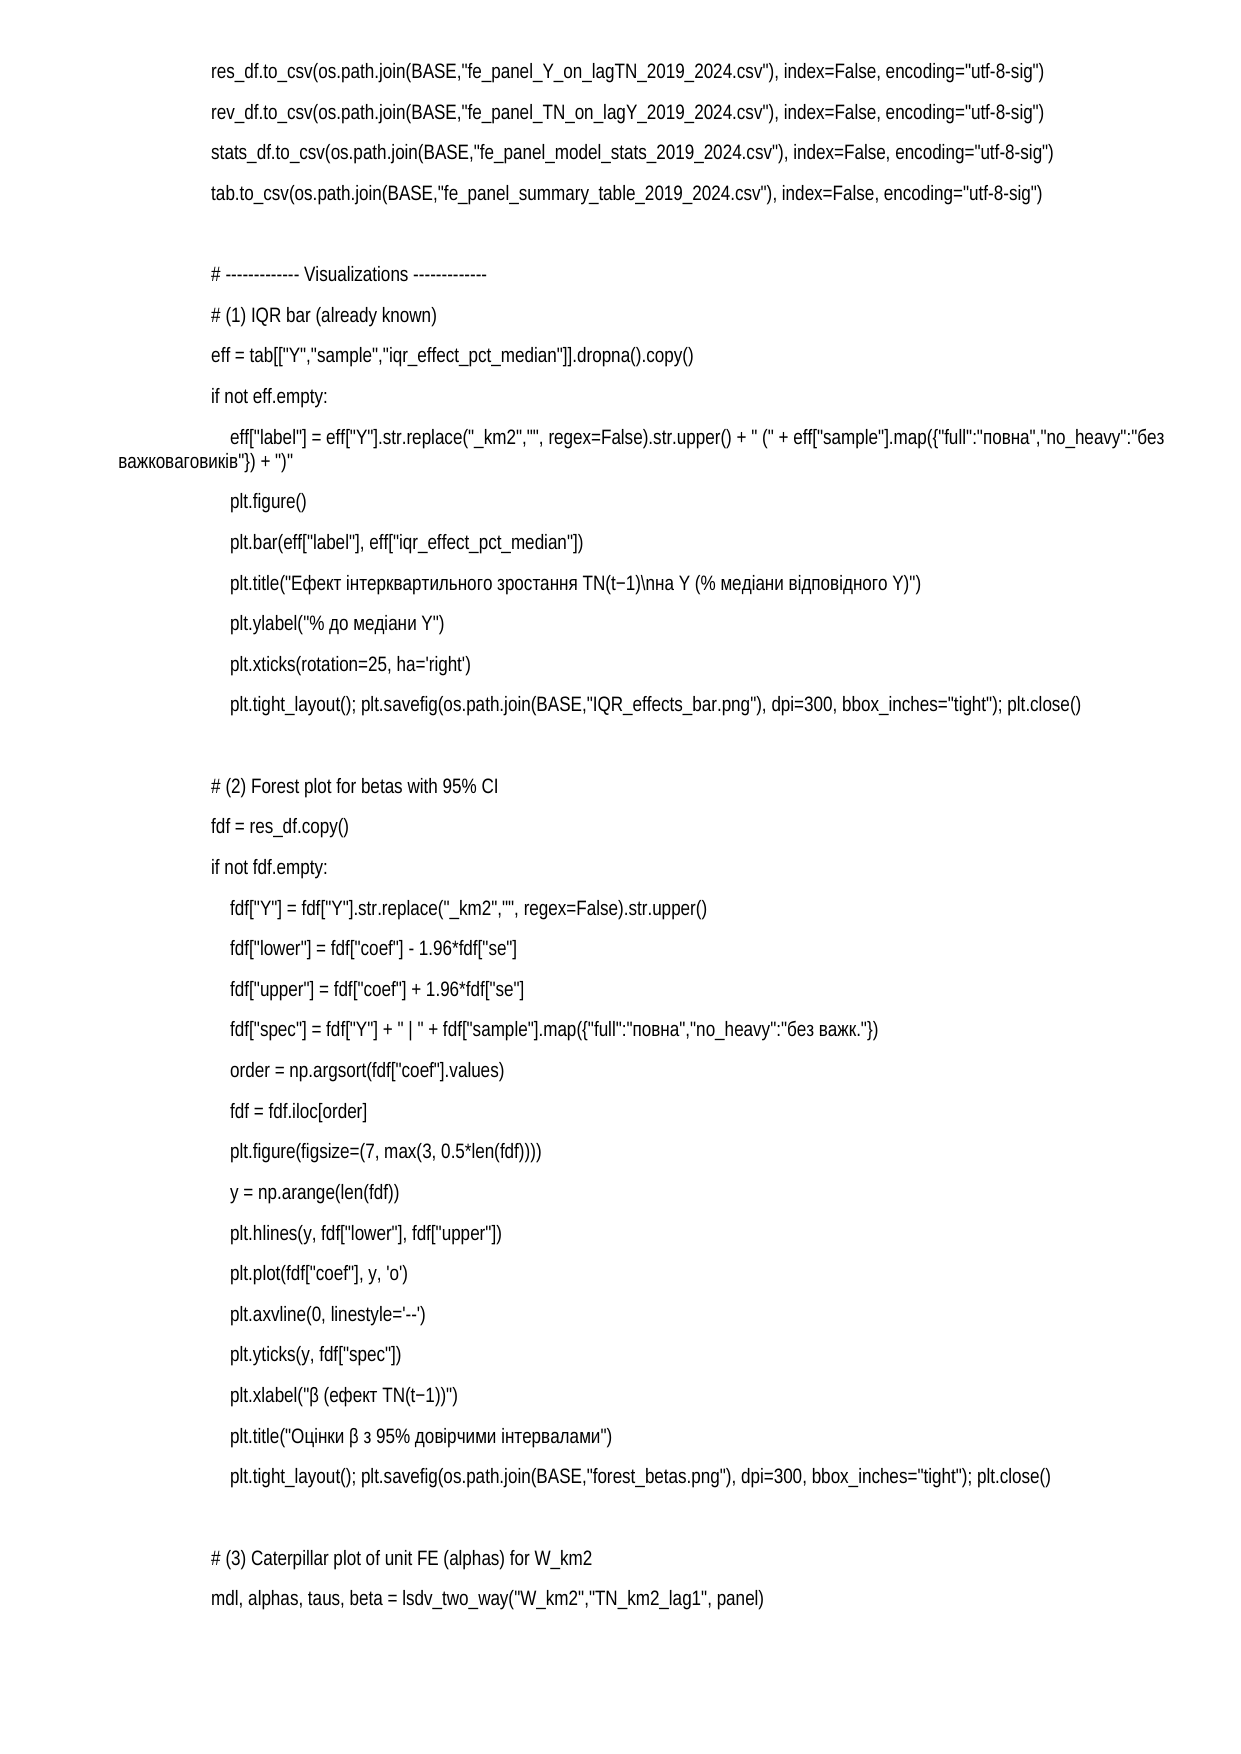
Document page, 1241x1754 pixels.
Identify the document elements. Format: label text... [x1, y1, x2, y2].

text # (3) Caterpillar plot of unit FE (alphas) for W_km2 [118, 1546, 1181, 1569]
text fdf["upper"] = fdf["coef"] + 1.96*fdf["se"] [118, 977, 1181, 1001]
text plt.yticks(y, fdf["spec"]) [118, 1342, 1181, 1366]
text # (1) IQR bar (already known) [118, 303, 1181, 327]
text plt.plot(fdf["coef"], y, 'o') [118, 1261, 1181, 1285]
text fdf["spec"] = fdf["Y"] + " | " + fdf["sample"].map({"full":"повна","no_heavy":"без важк."}) [118, 1017, 1181, 1041]
text fdf = res_df.copy() [118, 814, 1181, 838]
text fdf = fdf.iloc[order] [118, 1099, 1181, 1123]
text plt.tight_layout(); plt.savefig(os.path.join(BASE,"forest_betas.png"), dpi=300, bbox_inches="tight"); plt.close() [118, 1464, 1181, 1488]
text plt.figure(figsize=(7, max(3, 0.5*len(fdf)))) [118, 1139, 1181, 1163]
text plt.ylabel("% до медіани Y") [118, 611, 1181, 635]
text if not fdf.empty: [118, 855, 1181, 879]
text # (2) Forest plot for betas with 95% CI [118, 774, 1181, 798]
text fdf["lower"] = fdf["coef"] - 1.96*fdf["se"] [118, 936, 1181, 960]
text y = np.arange(len(fdf)) [118, 1180, 1181, 1204]
text rev_df.to_csv(os.path.join(BASE,"fe_panel_TN_on_lagY_2019_2024.csv"), index=False, encoding="utf-8-sig") [118, 100, 1181, 124]
text plt.axvline(0, linestyle='--') [118, 1302, 1181, 1326]
text eff = tab[["Y","sample","iqr_effect_pct_median"]].dropna().copy() [118, 343, 1181, 367]
text fdf["Y"] = fdf["Y"].str.replace("_km2","", regex=False).str.upper() [118, 896, 1181, 919]
text plt.xticks(rotation=25, ha='right') [118, 652, 1181, 676]
text stats_df.to_csv(os.path.join(BASE,"fe_panel_model_stats_2019_2024.csv"), index=False, encoding="utf-8-sig") [118, 140, 1181, 164]
text plt.title("Ефект інтерквартильного зростання TN(t−1)\nна Y (% медіани відповідного Y)") [118, 571, 1181, 594]
text plt.title("Оцінки β з 95% довірчими інтервалами") [118, 1424, 1181, 1448]
text eff["label"] = eff["Y"].str.replace("_km2","", regex=False).str.upper() + " (" + eff["sample"].map({"full":"повна","no_heavy":"без важковаговиків"}) + ")" [118, 425, 1181, 473]
text plt.hlines(y, fdf["lower"], fdf["upper"]) [118, 1221, 1181, 1244]
text plt.tight_layout(); plt.savefig(os.path.join(BASE,"IQR_effects_bar.png"), dpi=300, bbox_inches="tight"); plt.close() [118, 692, 1181, 716]
text res_df.to_csv(os.path.join(BASE,"fe_panel_Y_on_lagTN_2019_2024.csv"), index=False, encoding="utf-8-sig") [118, 59, 1181, 83]
text plt.xlabel("β (ефект TN(t−1))") [118, 1383, 1181, 1407]
text order = np.argsort(fdf["coef"].values) [118, 1058, 1181, 1082]
text if not eff.empty: [118, 384, 1181, 408]
text # ------------- Visualizations ------------- [118, 262, 1181, 286]
text plt.figure() [118, 489, 1181, 513]
text plt.bar(eff["label"], eff["iqr_effect_pct_median"]) [118, 530, 1181, 554]
text mdl, alphas, taus, beta = lsdv_two_way("W_km2","TN_km2_lag1", panel) [118, 1586, 1181, 1610]
text tab.to_csv(os.path.join(BASE,"fe_panel_summary_table_2019_2024.csv"), index=False, encoding="utf-8-sig") [118, 181, 1181, 205]
